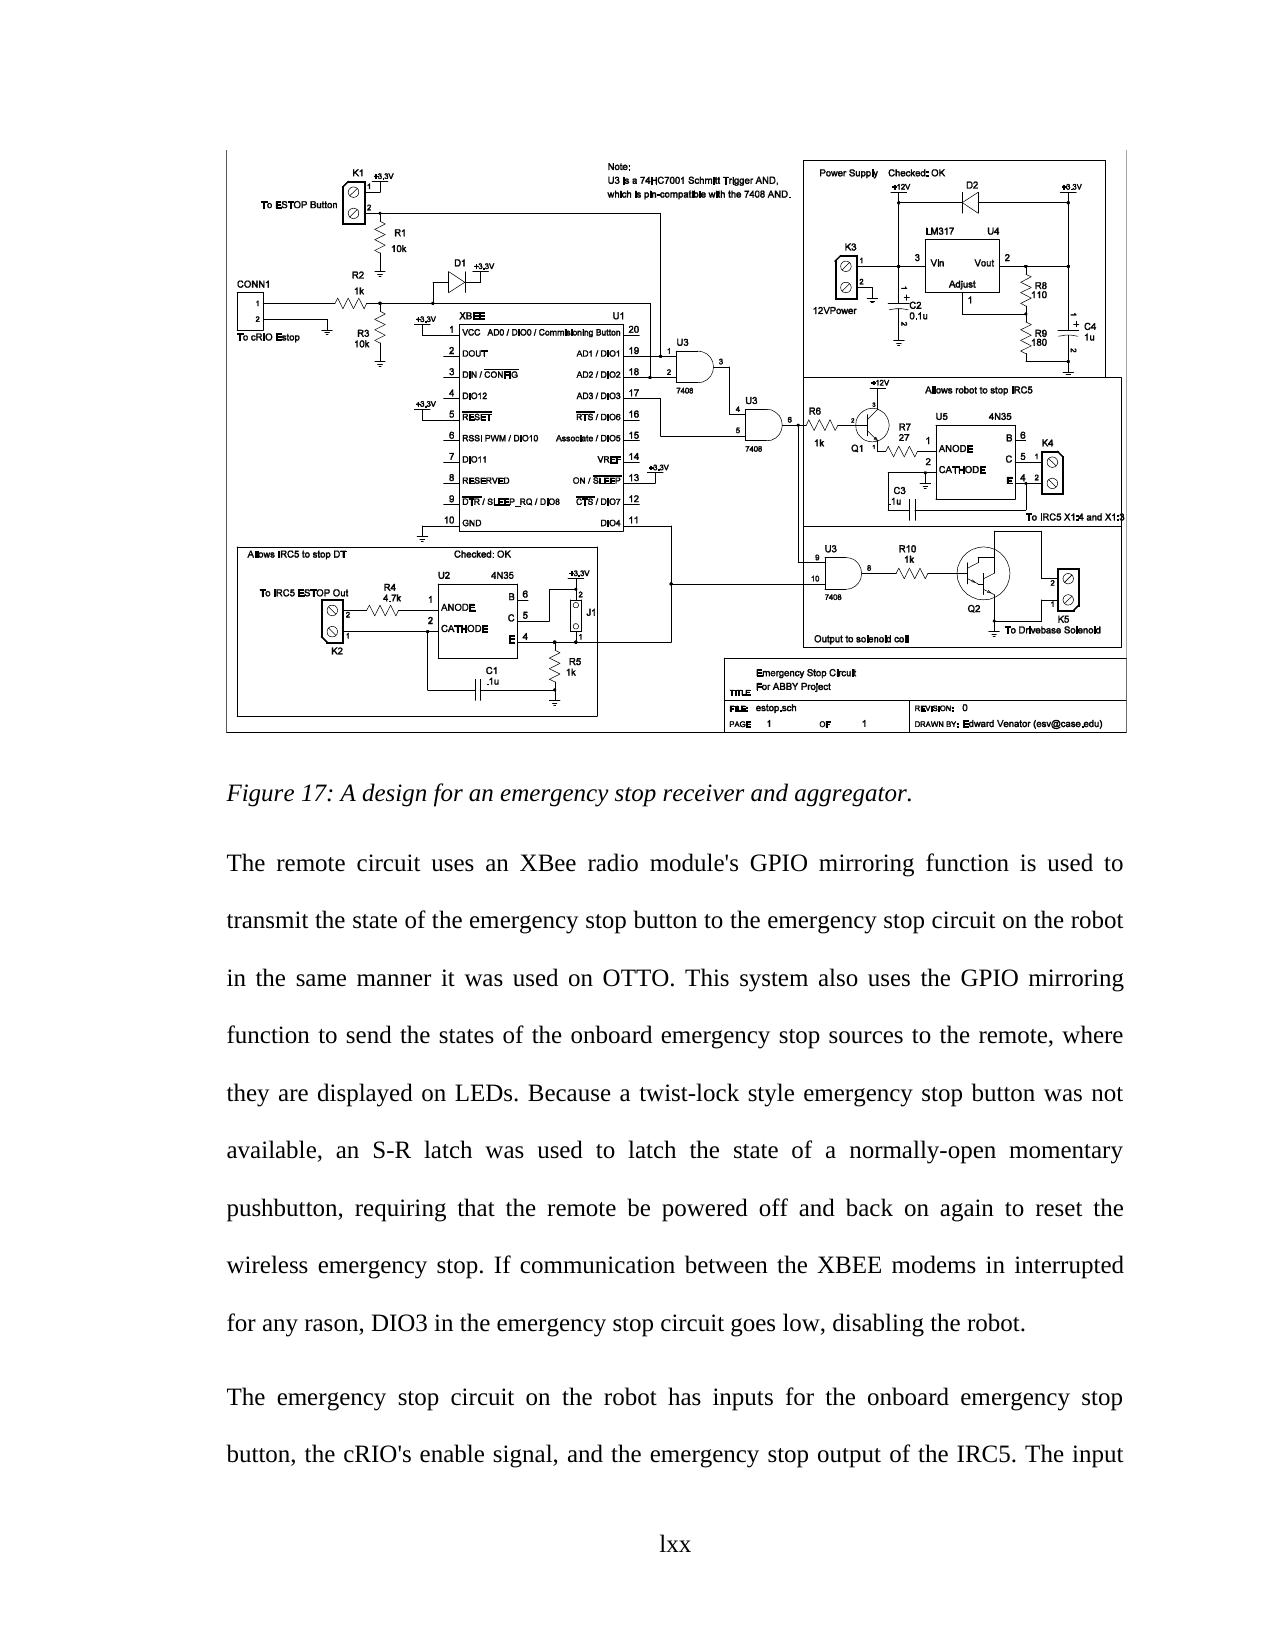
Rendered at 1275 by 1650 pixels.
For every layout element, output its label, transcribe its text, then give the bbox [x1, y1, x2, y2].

text The remote circuit uses an XBee radio module's GPIO mirroring function is used to transmit the state of the emergency stop button to the emergency stop circuit on the robot in the same manner it was used on OTTO. This system also uses the GPIO mirroring function to send the states of the onboard emergency stop sources to the remote, where they are displayed on LEDs. Because a twist-lock style emergency stop button was not available, an S-R latch was used to latch the state of a normally-open momentary pushbutton, requiring that the remote be powered off and back on again to reset the wireless emergency stop. If communication between the XBEE modems in interrupted for any rason, DIO3 in the emergency stop circuit goes low, disabling the robot. [226, 848, 1125, 1336]
text Figure 17: A design for an emergency stop receiver and aggregator. [226, 778, 1125, 806]
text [226, 1382, 1125, 1468]
